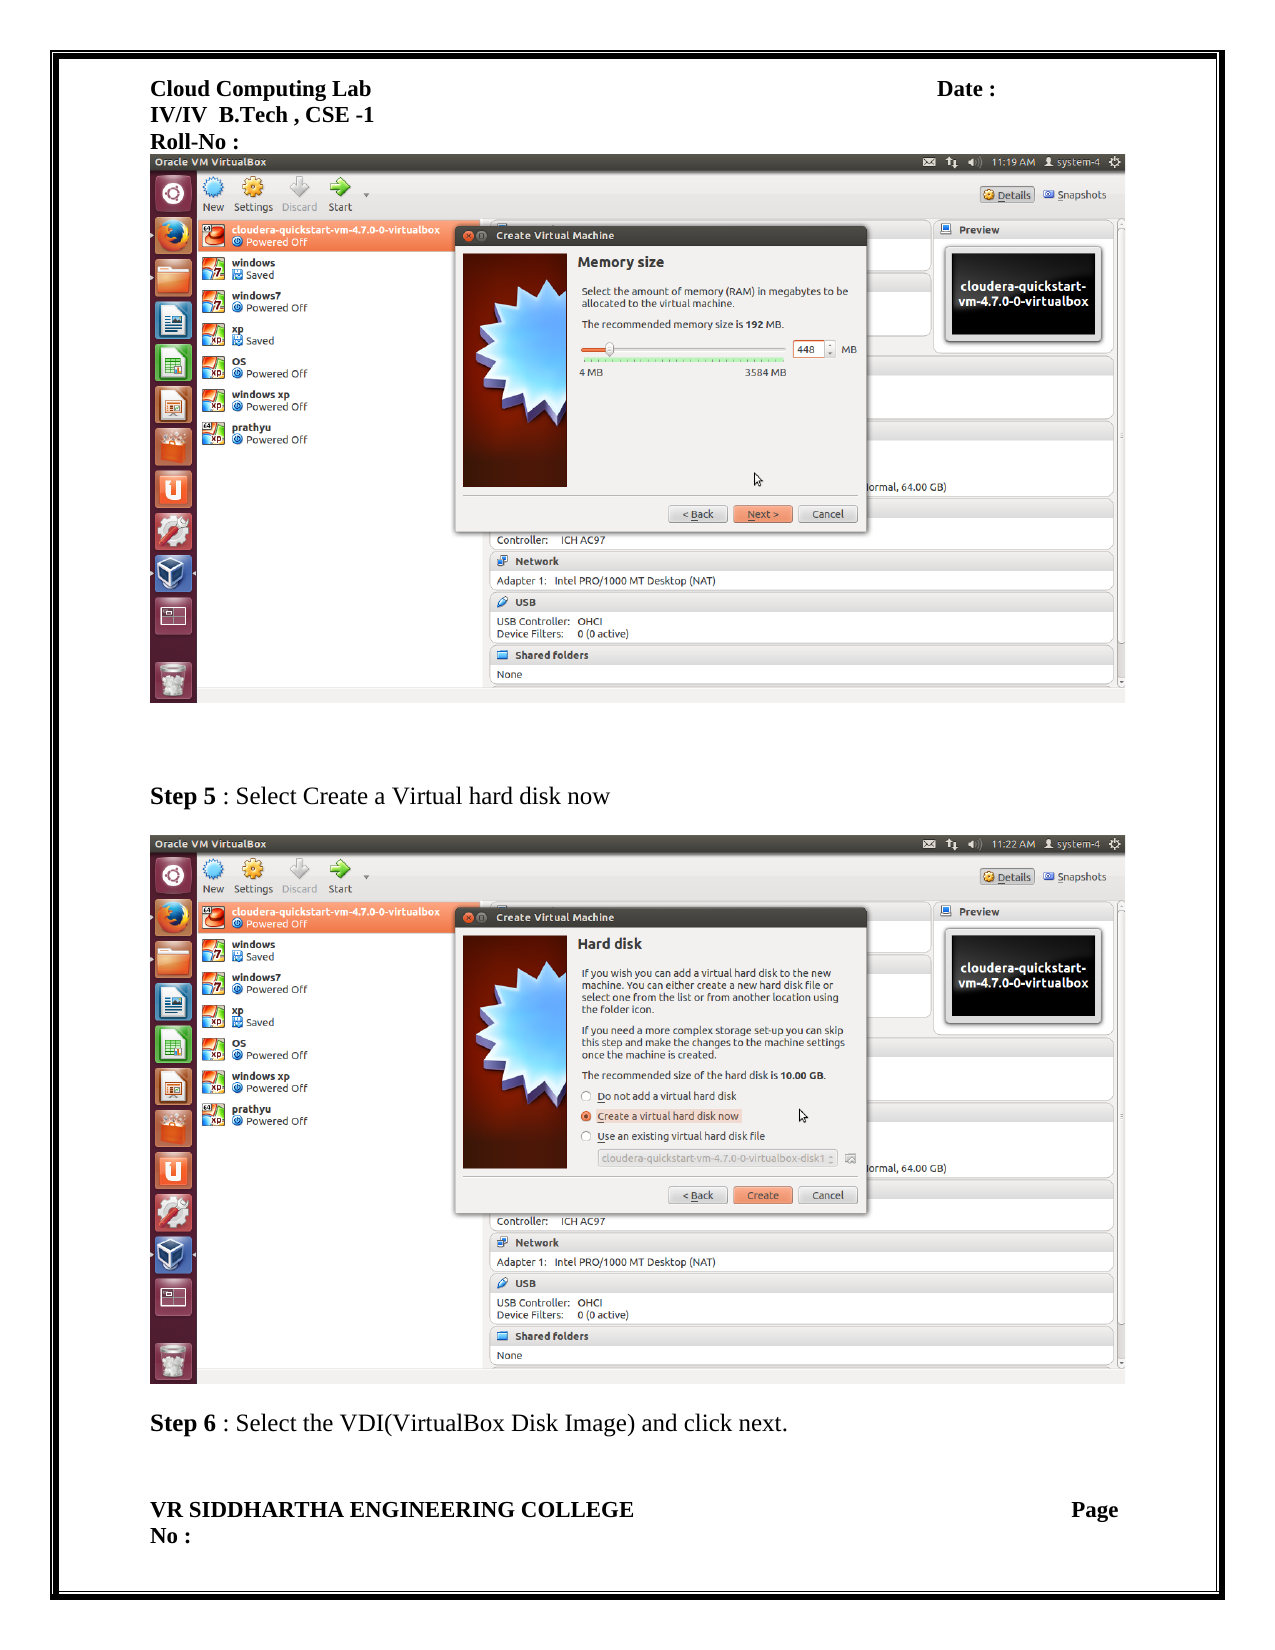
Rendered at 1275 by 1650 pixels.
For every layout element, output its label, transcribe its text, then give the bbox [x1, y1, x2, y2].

picture [150, 154, 1125, 703]
text Step 5 : Select Create a Virtual hard disk now [150, 781, 1125, 810]
picture [150, 835, 1125, 1384]
text Step 6 : Select the VDI(VirtualBox Disk Image) and click next. [150, 1408, 1125, 1437]
